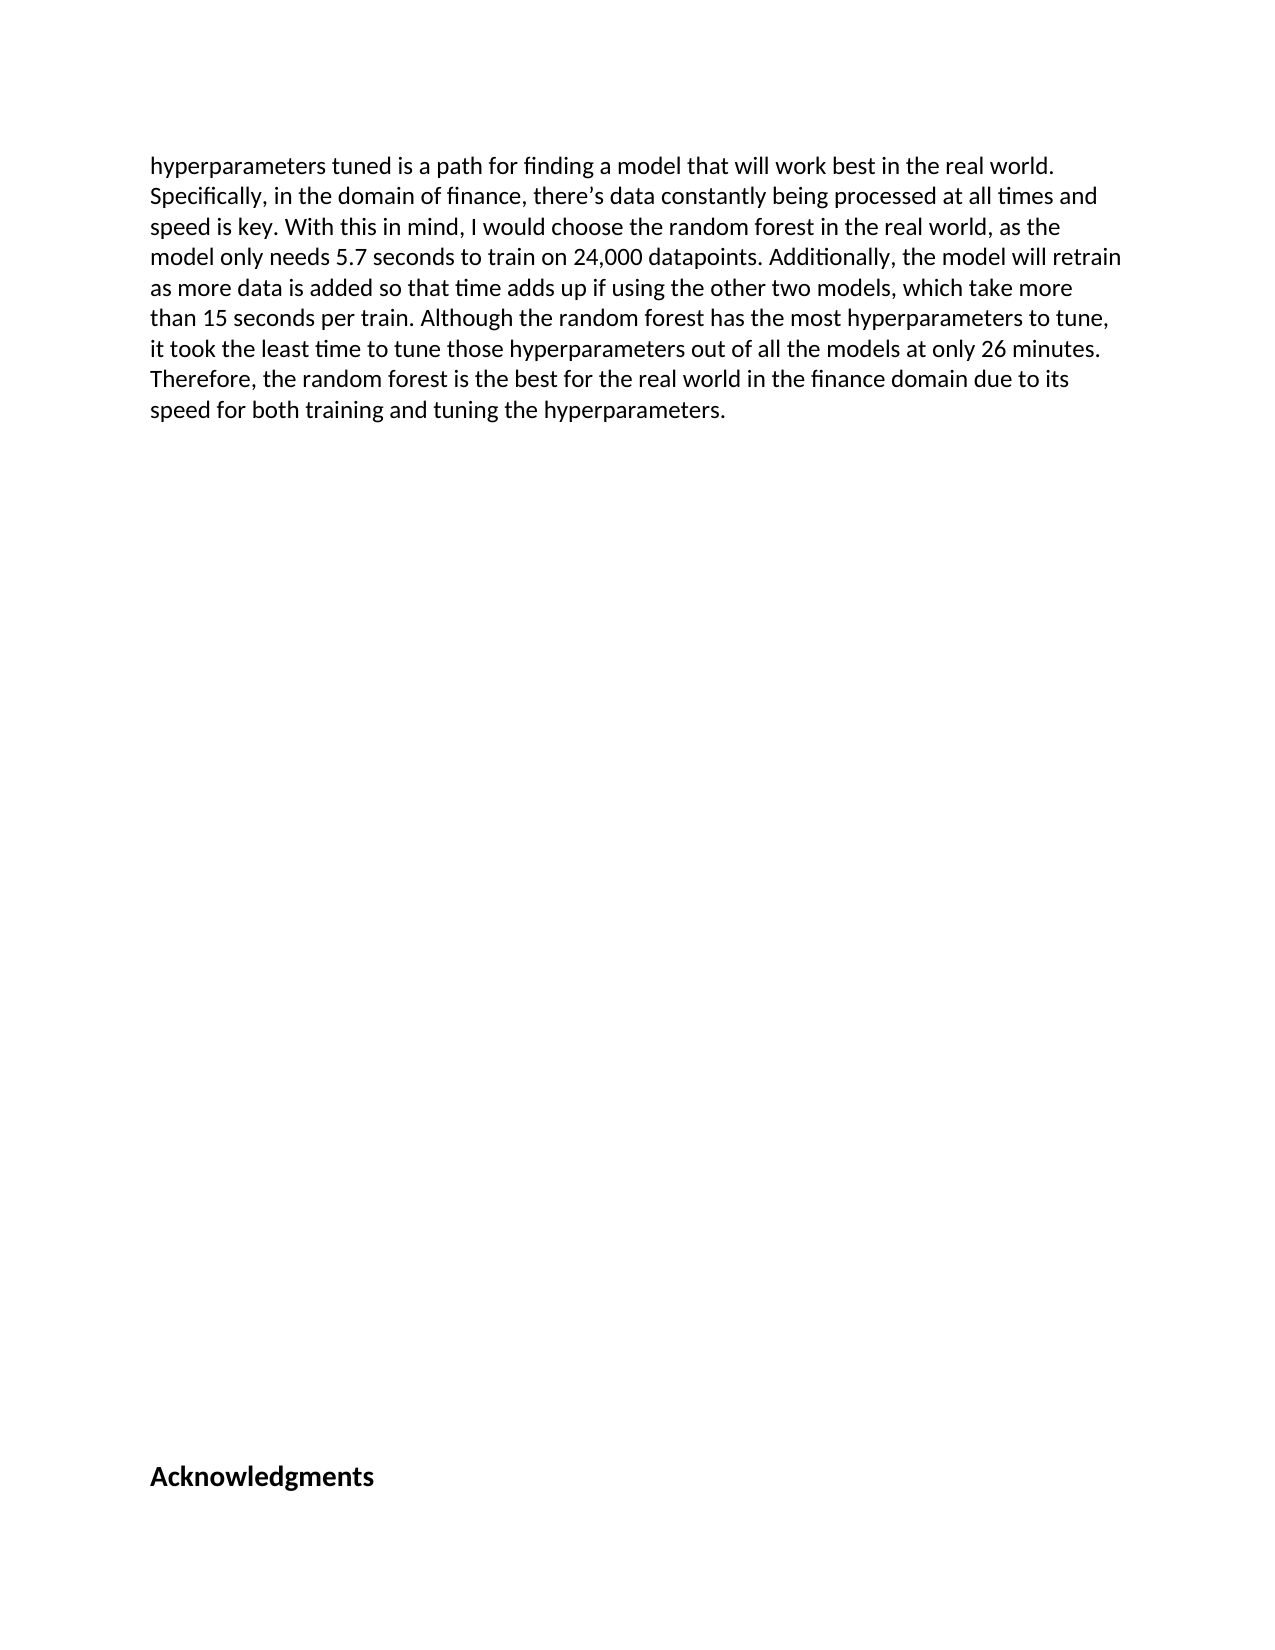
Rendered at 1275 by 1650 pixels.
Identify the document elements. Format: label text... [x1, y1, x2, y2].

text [150, 150, 1125, 425]
text Acknowledgments [150, 1458, 1125, 1493]
